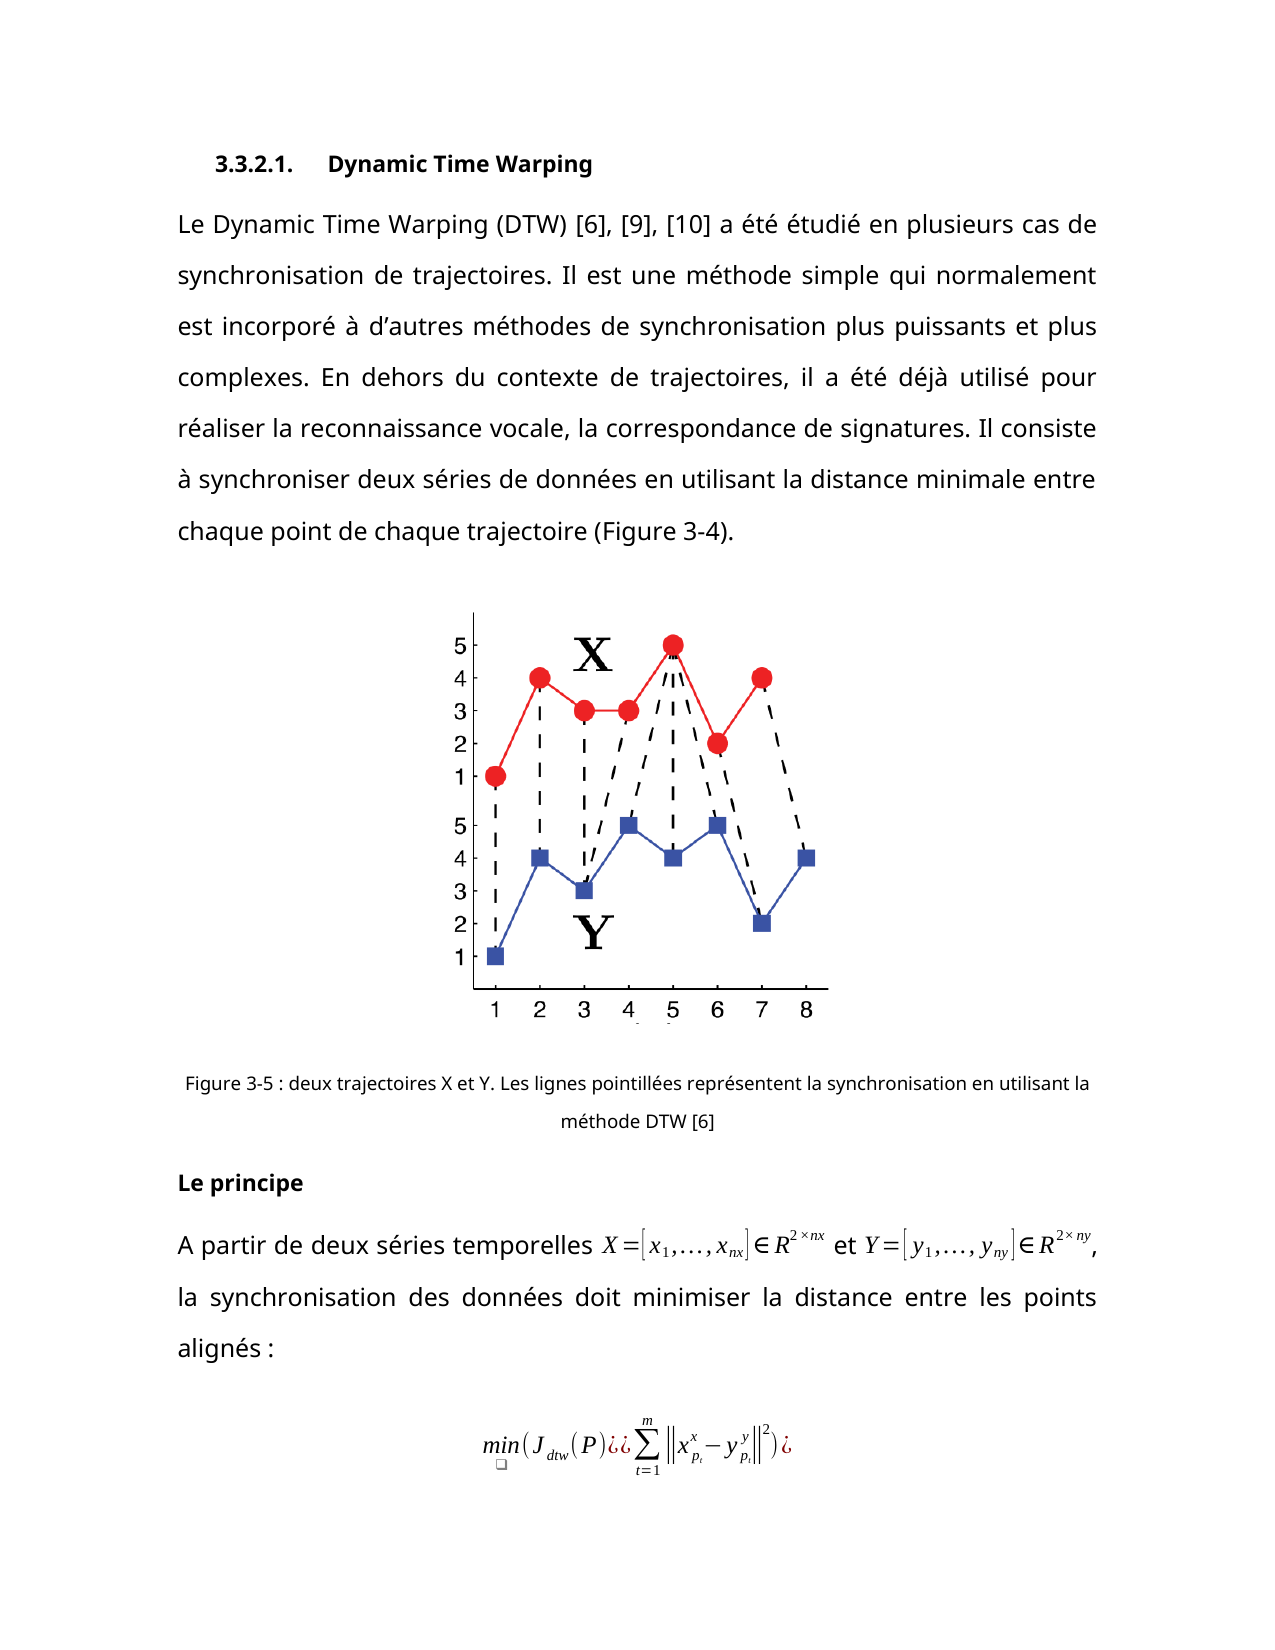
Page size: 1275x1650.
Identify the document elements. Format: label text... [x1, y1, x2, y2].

text Figure 3-5 : deux trajectoires X et Y. Les lignes pointillées représentent la synchronisation en utilisant la méthode DTW [6] [177, 1070, 1098, 1134]
text A partir de deux séries temporelles et , la synchronisation des données doit minimiser la distance entre les points alignés : [177, 1227, 1098, 1365]
subtitle Dynamic Time Warping [215, 148, 1098, 179]
text Le Dynamic Time Warping (DTW) [6], [9], [10] a été étudié en plusieurs cas de synchronisation de trajectoires. Il est une méthode simple qui normalement est incorporé à d’autres méthodes de synchronisation plus puissants et plus complexes. En dehors du contexte de trajectoires, il a été déjà utilisé pour réaliser la reconnaissance vocale, la correspondance de signatures. Il consiste à synchroniser deux séries de données en utilisant la distance minimale entre chaque point de chaque trajectoire (Figure 3-1). [177, 207, 1098, 547]
picture [433, 593, 842, 1024]
subtitle Le principe [177, 1167, 1098, 1198]
